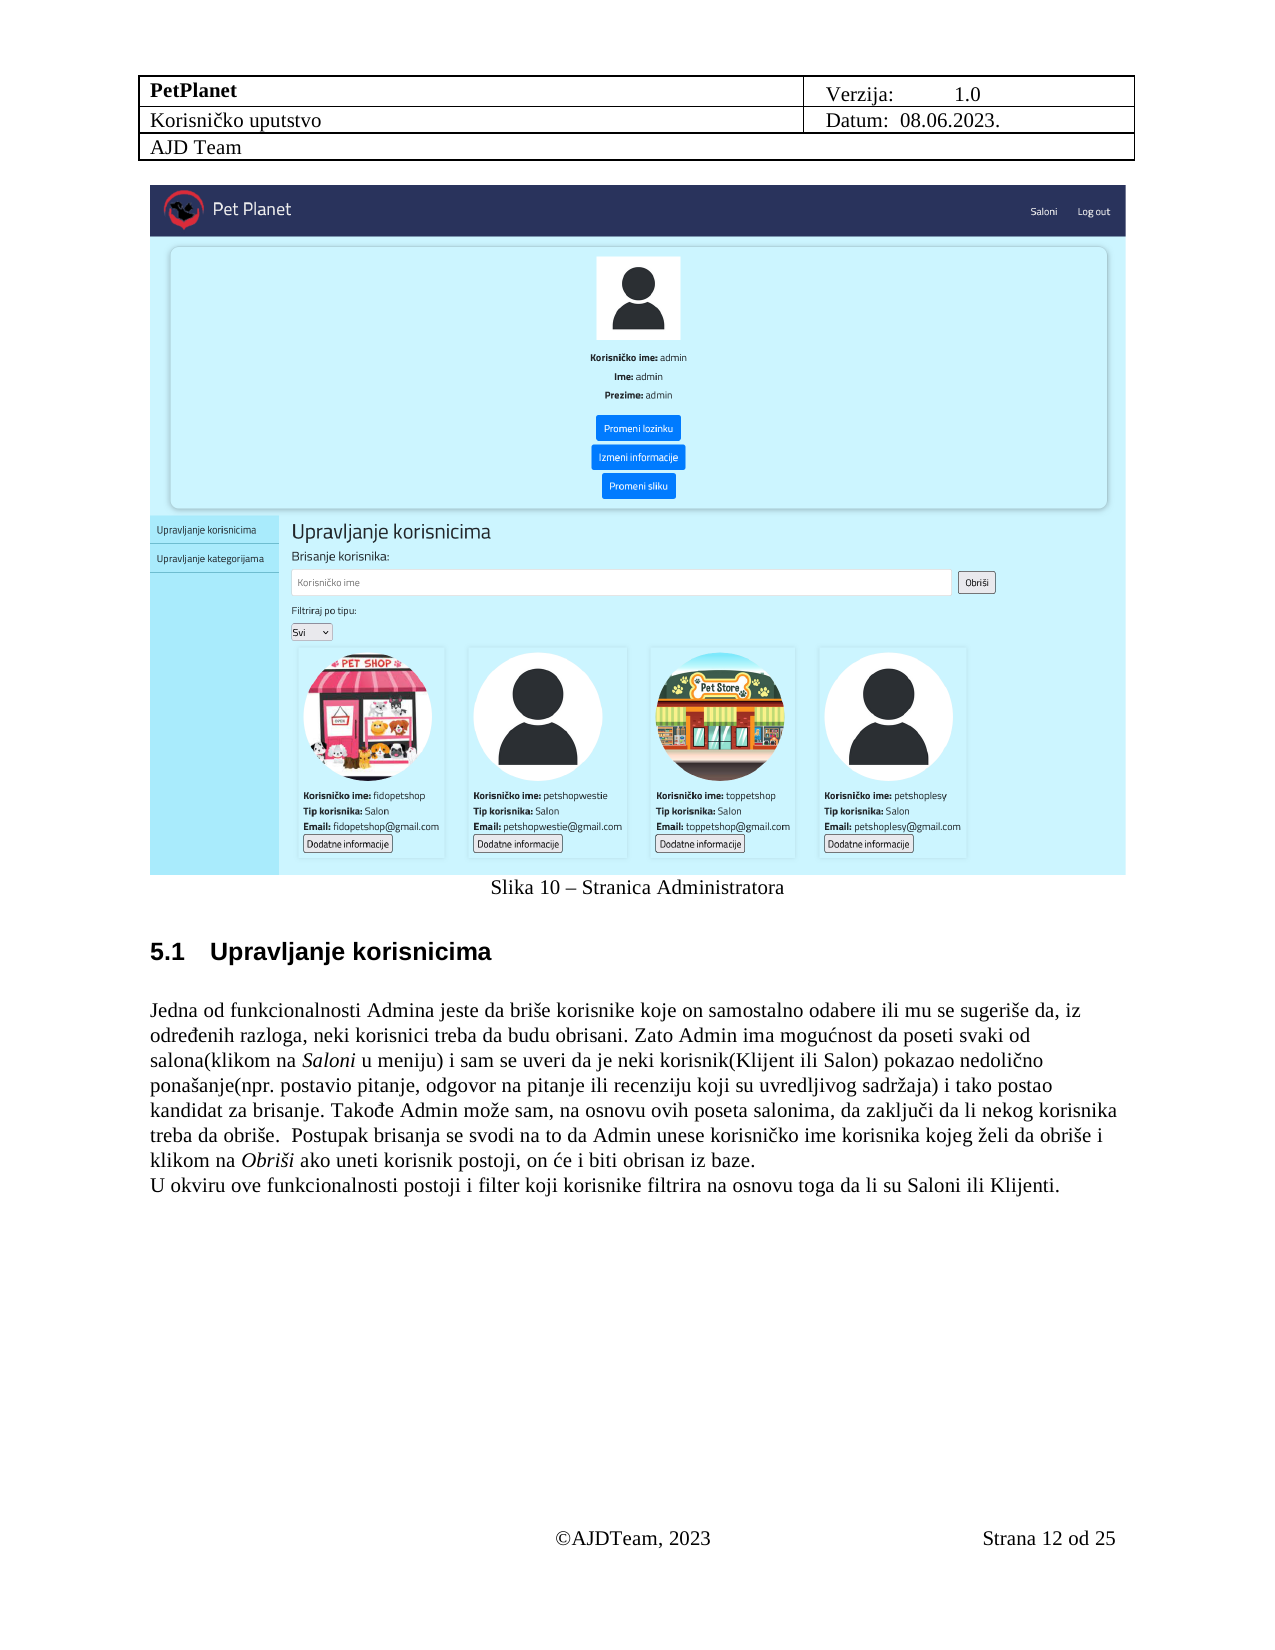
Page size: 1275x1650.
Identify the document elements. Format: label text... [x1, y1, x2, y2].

picture [150, 185, 1126, 875]
text U okviru ove funkcionalnosti postoji i filter koji korisnike filtrira na osnovu toga da li su Saloni ili Klijenti. [150, 1172, 1125, 1197]
text Slika 10 – Stranica Administratora [150, 875, 1125, 899]
text Jedna od funkcionalnosti Admina jeste da briše korisnike koje on samostalno odabere ili mu se sugeriše da, iz određenih razloga, neki korisnici treba da budu obrisani. Zato Admin ima mogućnost da poseti svaki od salona(klikom na Saloni u meniju) i sam se uveri da je neki korisnik(Klijent ili Salon) pokazao nedolično ponašanje(npr. postavio pitanje, odgovor na pitanje ili recenziju koji su uvredljivog sadržaja) i tako postao kandidat za brisanje. Takođe Admin može sam, na osnovu ovih poseta salonima, da zaključi da li nekog korisnika treba da obriše. Postupak brisanja se svodi na to da Admin unese korisničko ime korisnika kojeg želi da obriše i klikom na Obriši ako uneti korisnik postoji, on će i biti obrisan iz baze. [150, 997, 1125, 1172]
subtitle Upravljanje korisnicima [150, 937, 1125, 966]
